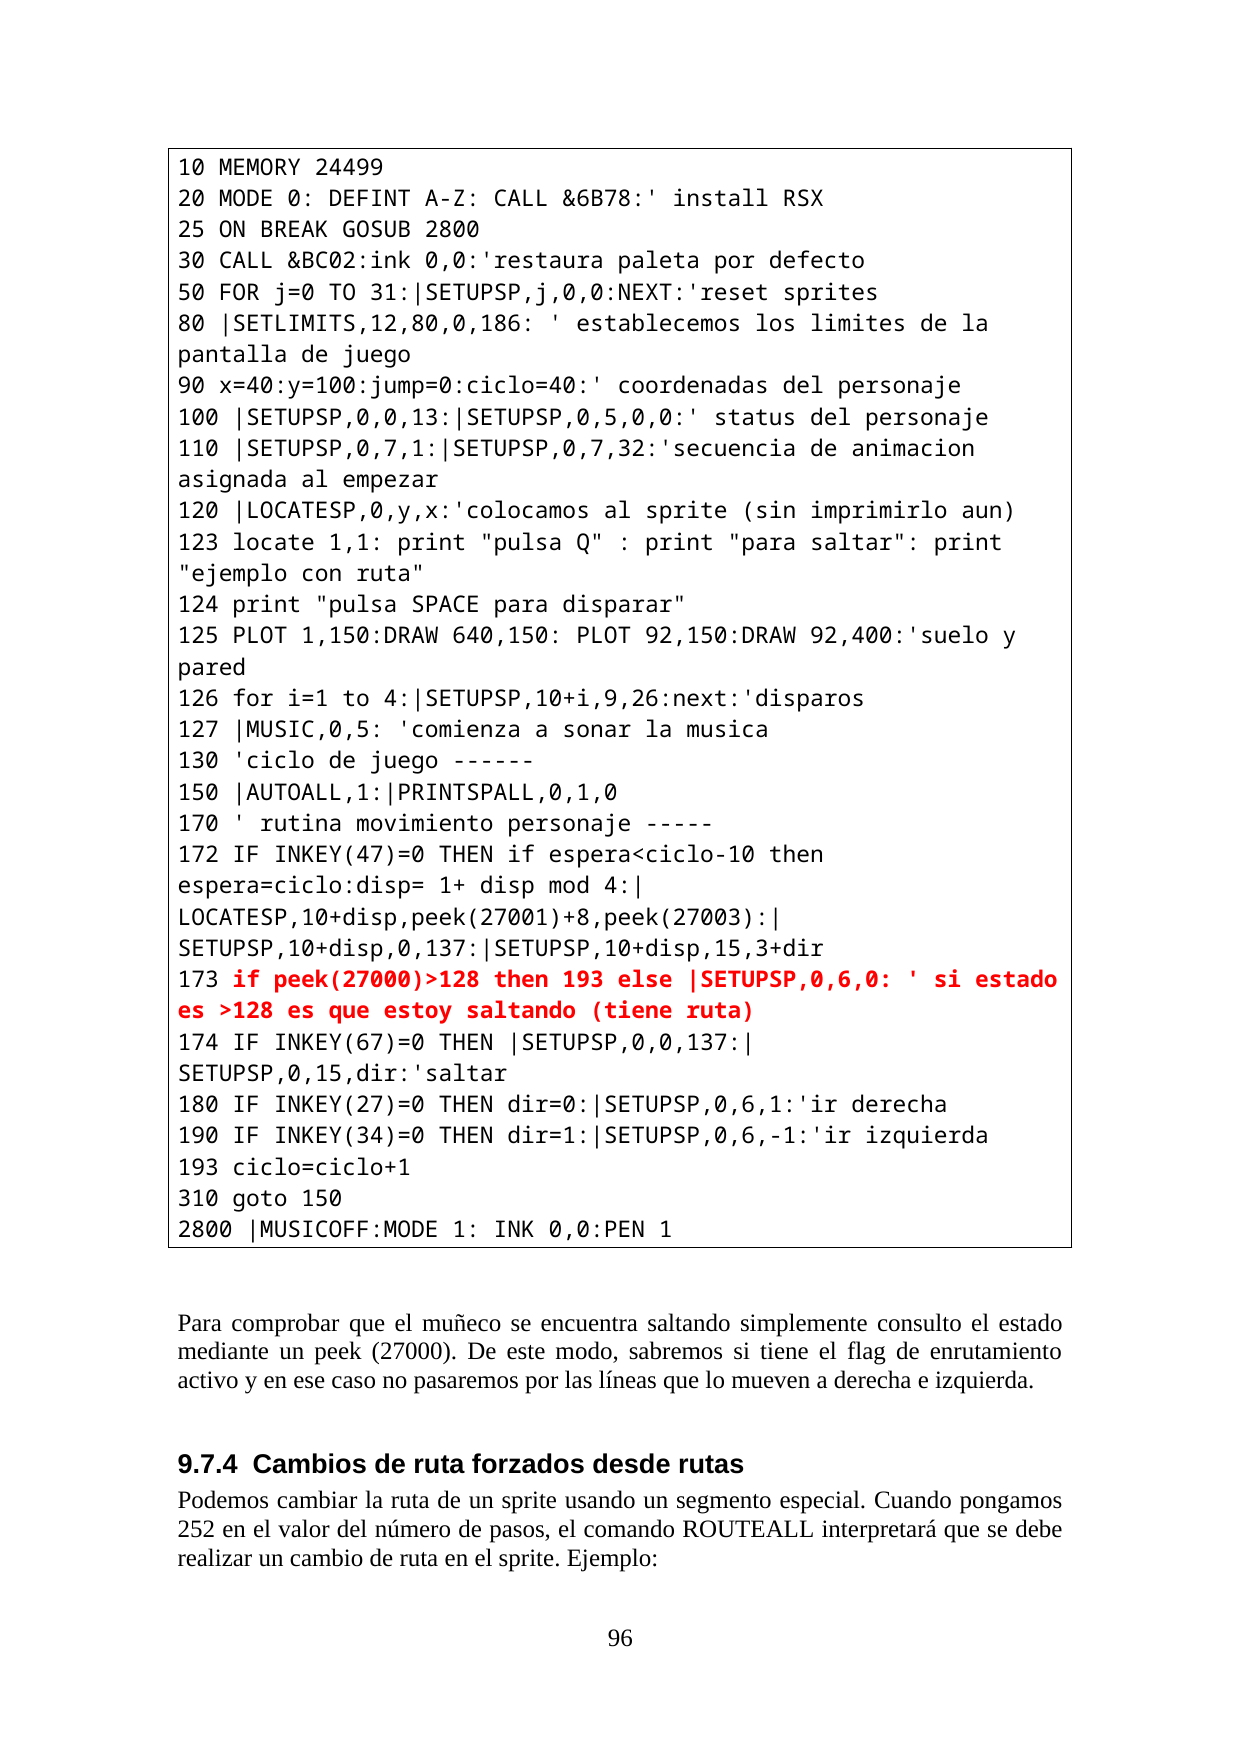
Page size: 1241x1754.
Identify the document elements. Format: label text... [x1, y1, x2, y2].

text 310 goto 150 [177, 1182, 1063, 1210]
text 173 if peek(27000)>128 then 193 else |SETUPSP,0,6,0: ' si estado es >128 es que estoy saltando (tiene ruta) [177, 963, 1063, 1026]
text 150 |AUTOALL,1:|PRINTSPALL,0,1,0 [177, 776, 1063, 807]
text 123 locate 1,1: print "pulsa Q" : print "para saltar": print "ejemplo con ruta" [177, 526, 1063, 588]
text 126 for i=1 to 4:|SETUPSP,10+i,9,26:next:'disparos [177, 682, 1063, 713]
text 25 ON BREAK GOSUB 2800 [177, 213, 1063, 244]
subtitle Cambios de ruta forzados desde rutas [177, 1448, 1063, 1479]
text 124 print "pulsa SPACE para disparar" [177, 588, 1063, 619]
text 50 FOR j=0 TO 31:|SETUPSP,j,0,0:NEXT:'reset sprites [177, 276, 1063, 307]
text 193 ciclo=ciclo+1 [177, 1151, 1063, 1182]
text 130 'ciclo de juego ------ [177, 744, 1063, 776]
text Podemos cambiar la ruta de un sprite usando un segmento especial. Cuando pongamos 252 en el valor del número de pasos, el comando ROUTEALL interpretará que se debe realizar un cambio de ruta en el sprite. Ejemplo: [177, 1485, 1063, 1571]
text 2800 |MUSICOFF:MODE 1: INK 0,0:PEN 1 [169, 1210, 1071, 1247]
text Para comprobar que el muñeco se encuentra saltando simplemente consulto el estado mediante un peek (27000). De este modo, sabremos si tiene el flag de enrutamiento activo y en ese caso no pasaremos por las líneas que lo mueven a derecha e izquierda. [177, 1308, 1063, 1394]
text 127 |MUSIC,0,5: 'comienza a sonar la musica [177, 713, 1063, 744]
text 125 PLOT 1,150:DRAW 640,150: PLOT 92,150:DRAW 92,400:'suelo y pared [177, 619, 1063, 682]
text 110 |SETUPSP,0,7,1:|SETUPSP,0,7,32:'secuencia de animacion asignada al empezar [177, 432, 1063, 494]
text 172 IF INKEY(47)=0 THEN if espera<ciclo-10 then espera=ciclo:disp= 1+ disp mod 4:|LOCATESP,10+disp,peek(27001)+8,peek(27003):|SETUPSP,10+disp,0,137:|SETUPSP,10+disp,15,3+dir [177, 838, 1063, 963]
text 180 IF INKEY(27)=0 THEN dir=0:|SETUPSP,0,6,1:'ir derecha [177, 1088, 1063, 1119]
text 190 IF INKEY(34)=0 THEN dir=1:|SETUPSP,0,6,-1:'ir izquierda [177, 1119, 1063, 1151]
text 80 |SETLIMITS,12,80,0,186: ' establecemos los limites de la pantalla de juego [177, 307, 1063, 369]
text 120 |LOCATESP,0,y,x:'colocamos al sprite (sin imprimirlo aun) [177, 494, 1063, 526]
text 100 |SETUPSP,0,0,13:|SETUPSP,0,5,0,0:' status del personaje [177, 401, 1063, 432]
text 174 IF INKEY(67)=0 THEN |SETUPSP,0,0,137:|SETUPSP,0,15,dir:'saltar [177, 1026, 1063, 1088]
text 10 MEMORY 24499 [169, 149, 1071, 182]
text 170 ' rutina movimiento personaje ----- [177, 807, 1063, 838]
text 20 MODE 0: DEFINT A-Z: CALL &6B78:' install RSX [177, 182, 1063, 213]
text 30 CALL &BC02:ink 0,0:'restaura paleta por defecto [177, 244, 1063, 276]
text 90 x=40:y=100:jump=0:ciclo=40:' coordenadas del personaje [177, 369, 1063, 401]
